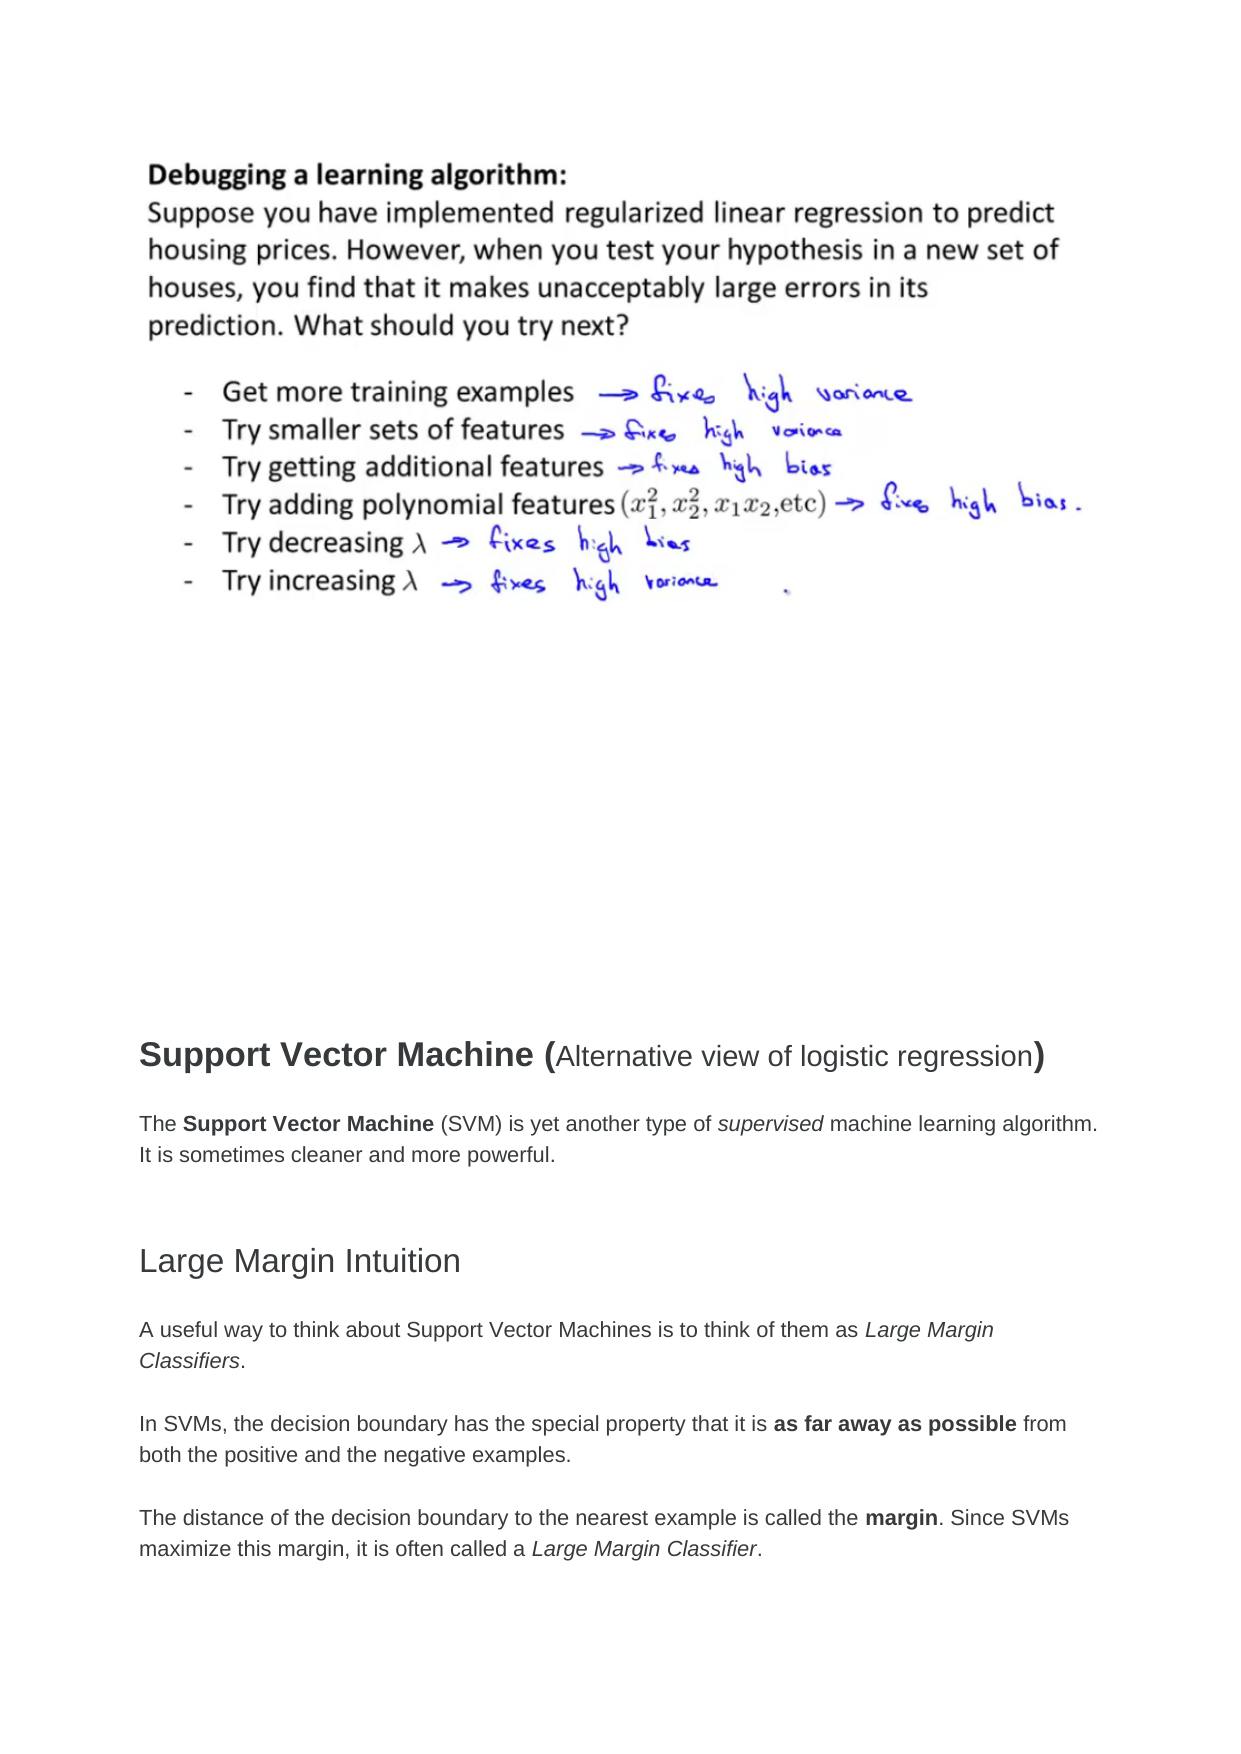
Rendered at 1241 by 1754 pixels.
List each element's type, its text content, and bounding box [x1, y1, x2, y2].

text The Support Vector Machine (SVM) is yet another type of supervised machine learning algorithm. It is sometimes cleaner and more powerful. [139, 1104, 1101, 1167]
subtitle Large Margin Intuition [139, 1223, 1101, 1279]
text A useful way to think about Support Vector Machines is to think of them as Large Margin Classifiers. [139, 1311, 1101, 1373]
text In SVMs, the decision boundary has the special property that it is as far away as possible from both the positive and the negative examples. [139, 1404, 1101, 1467]
picture [138, 150, 1114, 608]
text The distance of the decision boundary to the nearest example is called the margin. Since SVMs maximize this margin, it is often called a Large Margin Classifier. [139, 1498, 1101, 1561]
text Support Vector Machine (Alternative view of logistic regression) [139, 1034, 1101, 1073]
